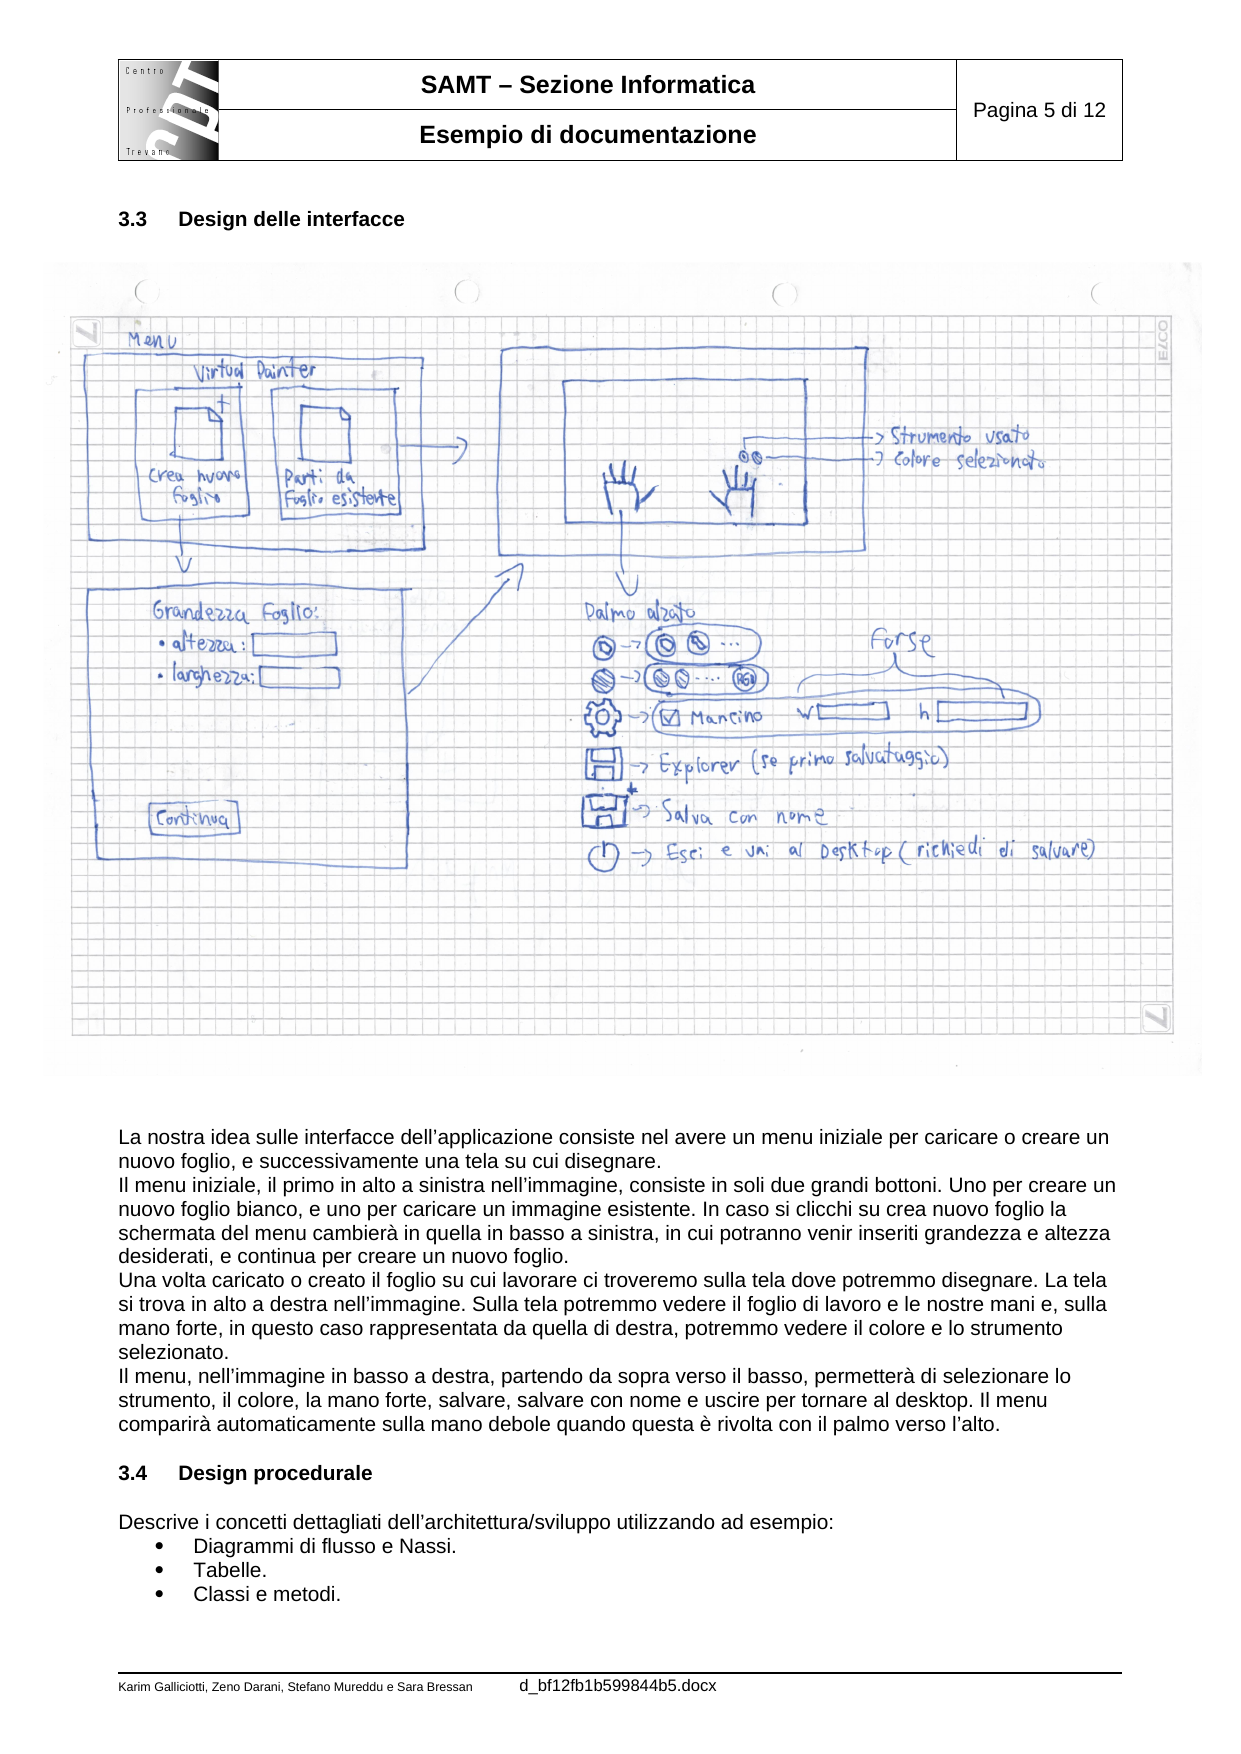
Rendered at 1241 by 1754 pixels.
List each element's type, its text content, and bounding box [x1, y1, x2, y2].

text La nostra idea sulle interfacce dell’applicazione consiste nel avere un menu iniziale per caricare o creare un nuovo foglio, e successivamente una tela su cui disegnare. [118, 1124, 1122, 1172]
subtitle Design procedurale [118, 1461, 1122, 1485]
text Una volta caricato o creato il foglio su cui lavorare ci troveremo sulla tela dove potremmo disegnare. La tela si trova in alto a destra nell’immagine. Sulla tela potremmo vedere il foglio di lavoro e le nostre mani e, sulla mano forte, in questo caso rappresentata da quella di destra, potremmo vedere il colore e lo strumento selezionato. [118, 1268, 1122, 1364]
list Diagrammi di flusso e Nassi. [156, 1534, 1122, 1558]
text Il menu, nell’immagine in basso a destra, partendo da sopra verso il basso, permetterà di selezionare lo strumento, il colore, la mano forte, salvare, salvare con nome e uscire per tornare al desktop. Il menu comparirà automaticamente sulla mano debole quando questa è rivolta con il palmo verso l’alto. [118, 1364, 1122, 1436]
text Il menu iniziale, il primo in alto a sinistra nell’immagine, consiste in soli due grandi bottoni. Uno per creare un nuovo foglio bianco, e uno per caricare un immagine esistente. In caso si clicchi su crea nuovo foglio la schermata del menu cambierà in quella in basso a sinistra, in cui potranno venir inseriti grandezza e altezza desiderati, e continua per creare un nuovo foglio. [118, 1172, 1122, 1268]
picture [45, 263, 1201, 1075]
list Classi e metodi. [156, 1582, 1122, 1606]
subtitle Design delle interfacce [118, 207, 1122, 231]
list Tabelle. [156, 1558, 1122, 1582]
text Descrive i concetti dettagliati dell’architettura/sviluppo utilizzando ad esempio: [118, 1510, 1122, 1534]
picture [118, 60, 219, 160]
